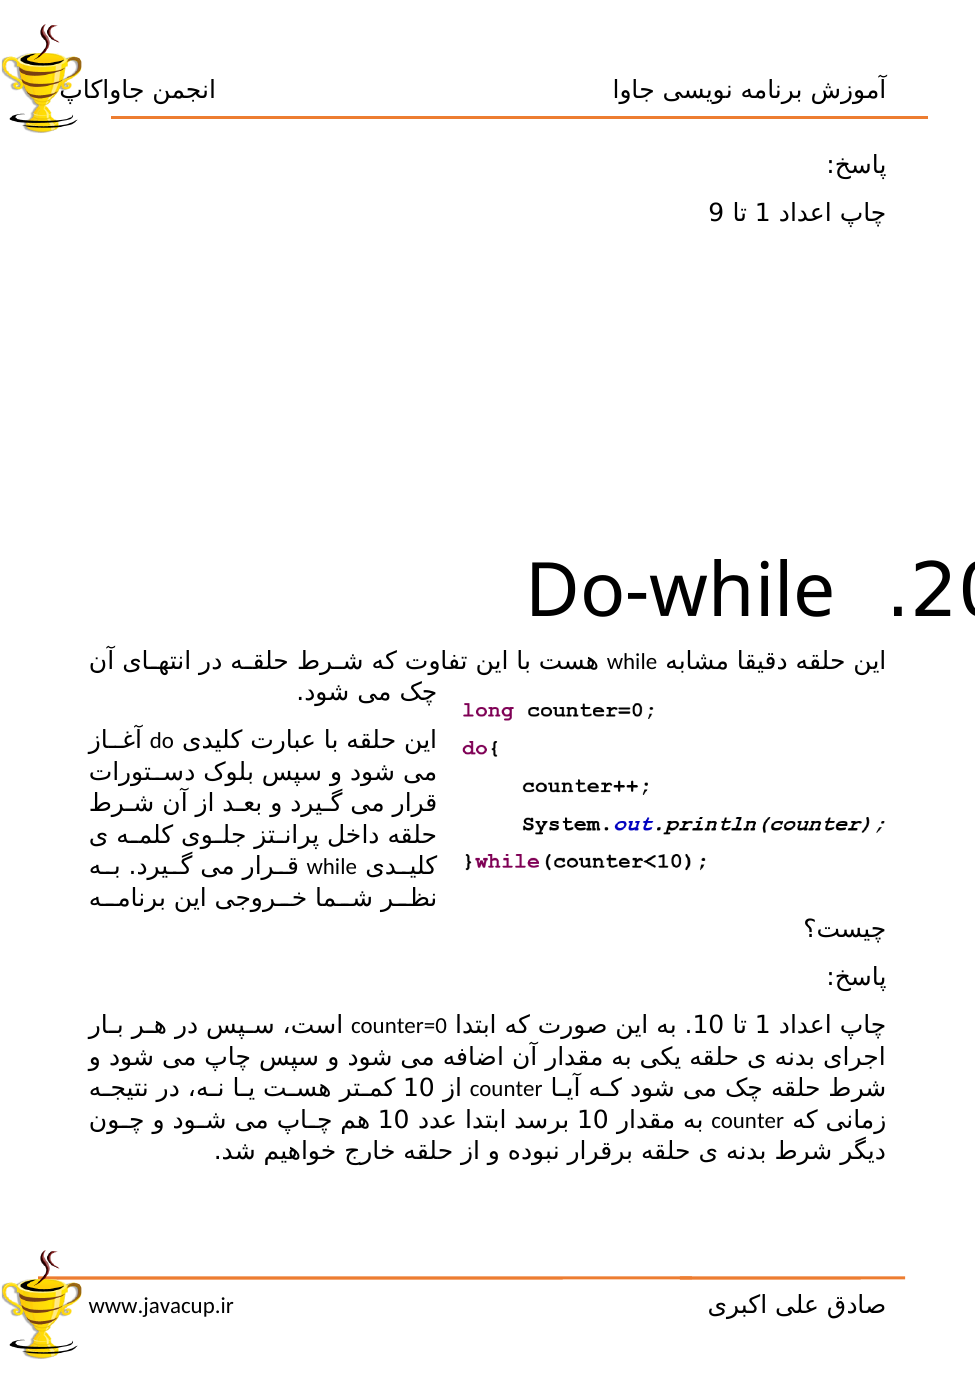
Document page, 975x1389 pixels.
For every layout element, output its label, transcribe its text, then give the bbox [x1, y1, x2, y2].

text این حلقه با عبارت کلیدی do آغاز می شود و سپس بلوک دستورات قرار می گیرد و بعد از آن شرط حلقه داخل پرانتز جلوی کلمه ی کلیدی while قرار می گیرد. به نظر شما خروجی این برنامه چیست؟ [89, 726, 886, 944]
picture [0, 21, 82, 132]
text چاپ اعداد 1 تا 9 [89, 198, 886, 227]
subtitle Do-while [89, 536, 886, 638]
picture [0, 1247, 82, 1358]
picture [455, 687, 917, 894]
text چاپ اعداد 1 تا 10. به این صورت که ابتدا counter=0 است، سپس در هر بار اجرای بدنه ی حلقه یکی به مقدار آن اضافه می شود و سپس چاپ می شود و شرط حلقه چک می شود که آیا counter از 10 کمتر هست یا نه، در نتیجه زمانی که counter به مقدار 10 برسد ابتدا عدد 10 هم چاپ می شود و چون دیگر شرط بدنه ی حلقه برقرار نبوده و از حلقه خارج خواهیم شد. [89, 1011, 886, 1166]
text پاسخ: [89, 150, 886, 179]
text این حلقه دقیقا مشابه while هست با این تفاوت که شرط حلقه در انتهای آن چک می شود. [89, 646, 886, 707]
text پاسخ: [89, 963, 886, 992]
